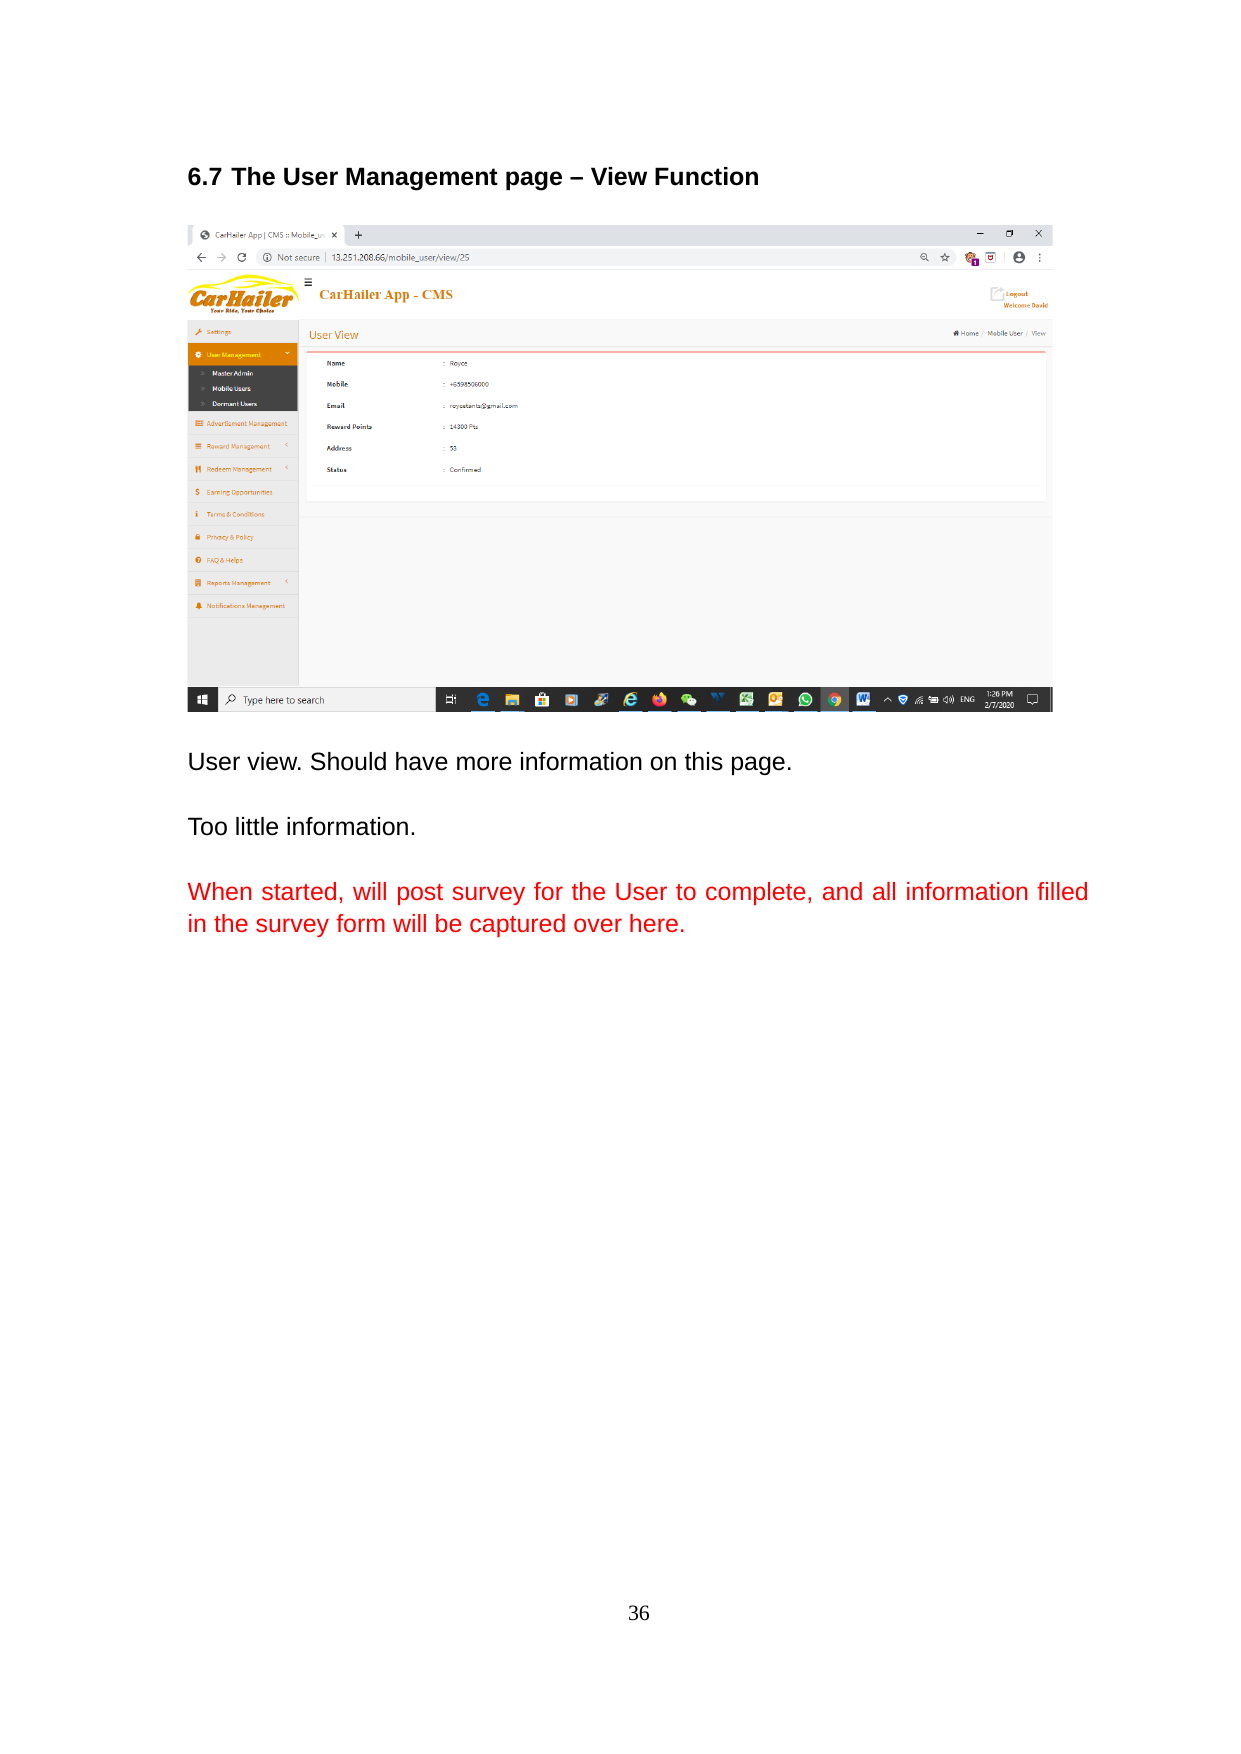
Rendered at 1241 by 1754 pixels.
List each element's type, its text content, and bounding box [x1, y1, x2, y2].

text Too little information. [187, 810, 1090, 842]
text User view. Should have more information on this page. [187, 745, 1090, 777]
picture [187, 225, 1053, 712]
list The User Management page – View Function [187, 160, 1090, 192]
text When started, will post survey for the User to complete, and all information filled in the survey form will be captured over here. [187, 875, 1090, 940]
